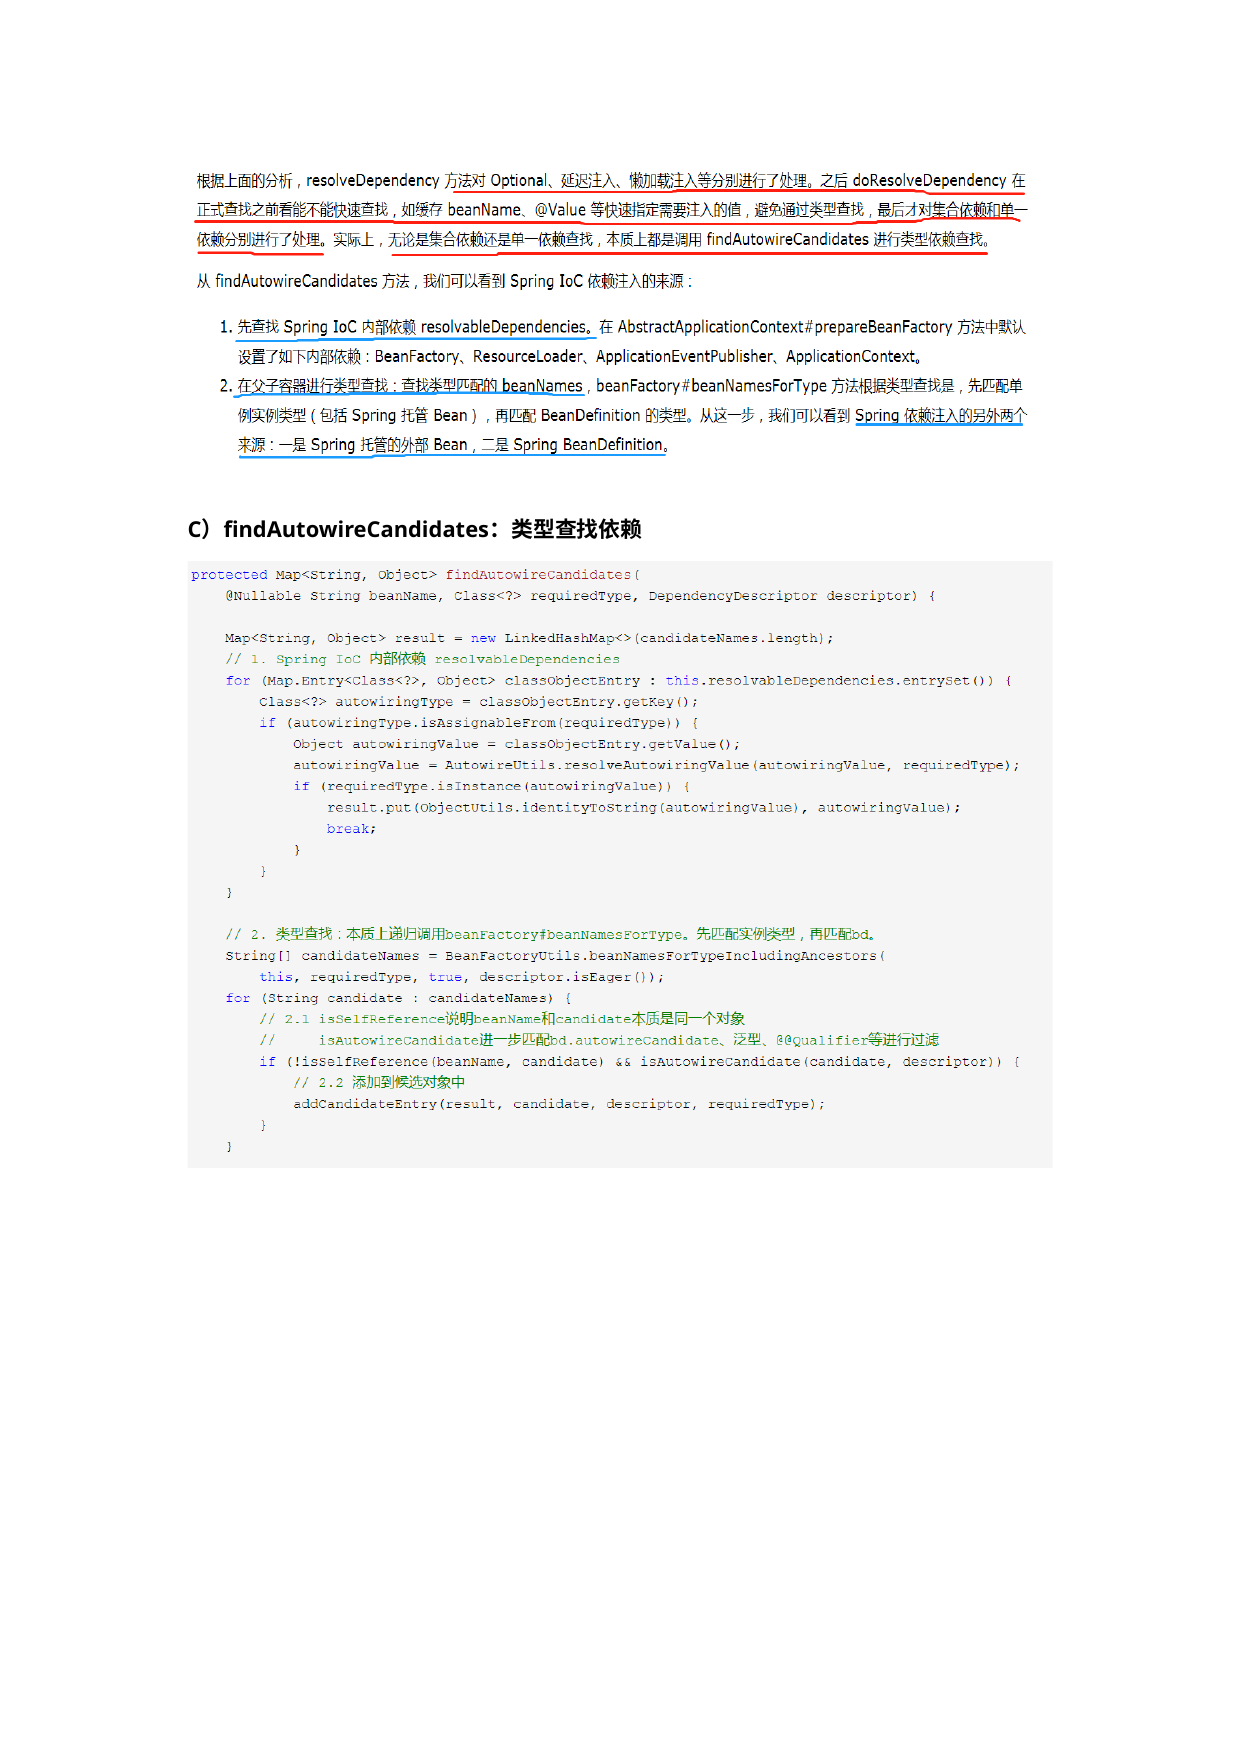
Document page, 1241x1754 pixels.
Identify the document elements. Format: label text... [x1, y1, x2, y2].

picture [187, 162, 1053, 468]
picture [187, 561, 1053, 1168]
subtitle C）findAutowireCandidates：类型查找依赖 [187, 512, 1053, 544]
